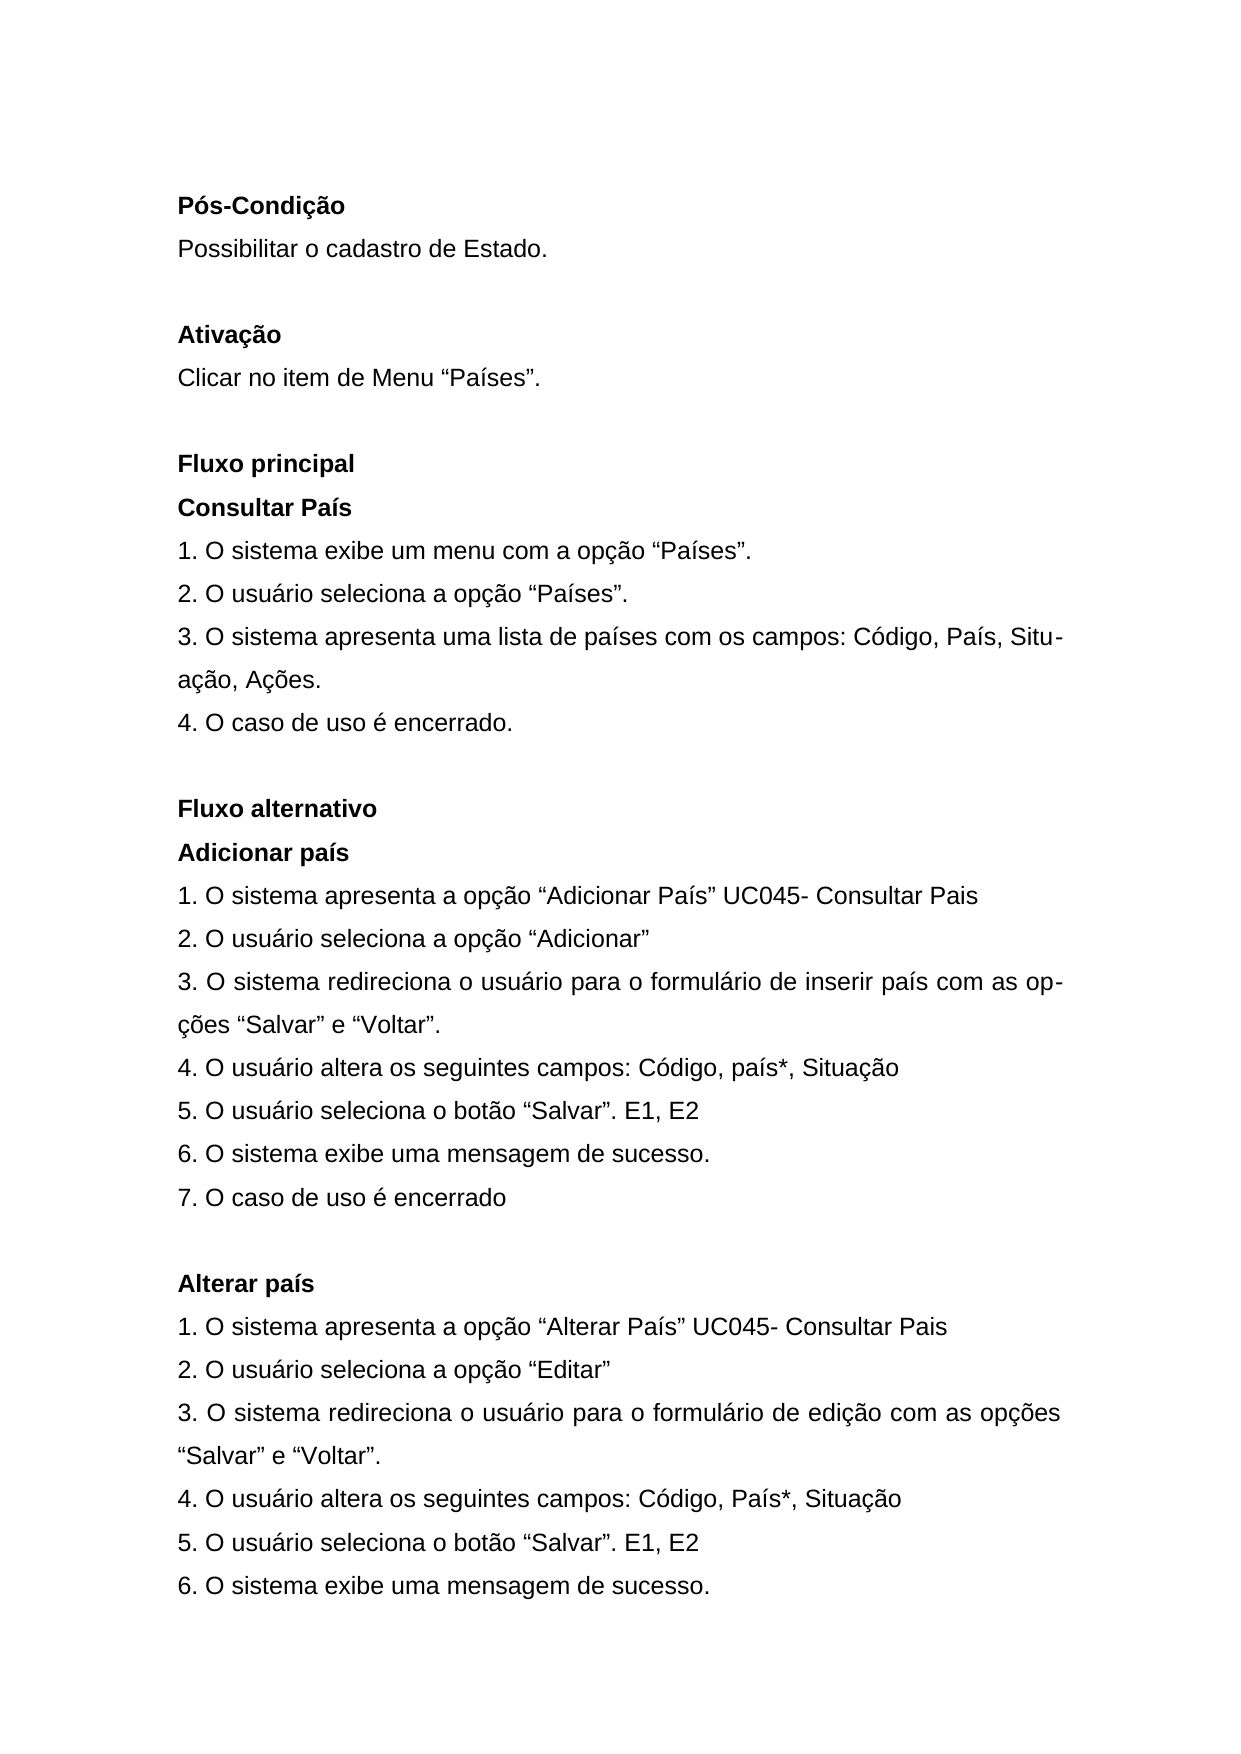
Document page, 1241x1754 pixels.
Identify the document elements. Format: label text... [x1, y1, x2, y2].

text Ativação [177, 320, 1063, 349]
text 1. O sistema exibe um menu com a opção “Países”. [177, 536, 1063, 564]
text 4. O usuário altera os seguintes campos: Código, país*, Situação [177, 1053, 1063, 1082]
text 2. O usuário seleciona a opção “Adicionar” [177, 924, 1063, 953]
text 4. O caso de uso é encerrado. [177, 708, 1063, 737]
text 3. O sistema redireciona o usuário para o formulário de inserir país com as opções “Salvar” e “Voltar”. [177, 967, 1063, 1039]
text 2. O usuário seleciona a opção “Editar” [177, 1355, 1063, 1384]
text 7. O caso de uso é encerrado [177, 1183, 1063, 1211]
text Fluxo alternativo [177, 794, 1063, 823]
text Possibilitar o cadastro de Estado. [177, 234, 1063, 263]
text Clicar no item de Menu “Países”. [177, 363, 1063, 392]
text 1. O sistema apresenta a opção “Adicionar País” UC045- Consultar Pais [177, 881, 1063, 909]
text 2. O usuário seleciona a opção “Países”. [177, 579, 1063, 608]
text Fluxo principal [177, 449, 1063, 478]
text 5. O usuário seleciona o botão “Salvar”. E1, E2 [177, 1096, 1063, 1125]
text 3. O sistema apresenta uma lista de países com os campos: Código, País, Situação, Ações. [177, 622, 1063, 694]
text Consultar País [177, 493, 1063, 521]
text Alterar país [177, 1269, 1063, 1298]
text 6. O sistema exibe uma mensagem de sucesso. [177, 1139, 1063, 1168]
text Pós-Condição [177, 191, 1063, 219]
text 5. O usuário seleciona o botão “Salvar”. E1, E2 [177, 1528, 1063, 1556]
text Adicionar país [177, 838, 1063, 866]
text 1. O sistema apresenta a opção “Alterar País” UC045- Consultar Pais [177, 1312, 1063, 1341]
text 4. O usuário altera os seguintes campos: Código, País*, Situação [177, 1484, 1063, 1513]
text 6. O sistema exibe uma mensagem de sucesso. [177, 1571, 1063, 1599]
text 3. O sistema redireciona o usuário para o formulário de edição com as opções “Salvar” e “Voltar”. [177, 1398, 1063, 1470]
